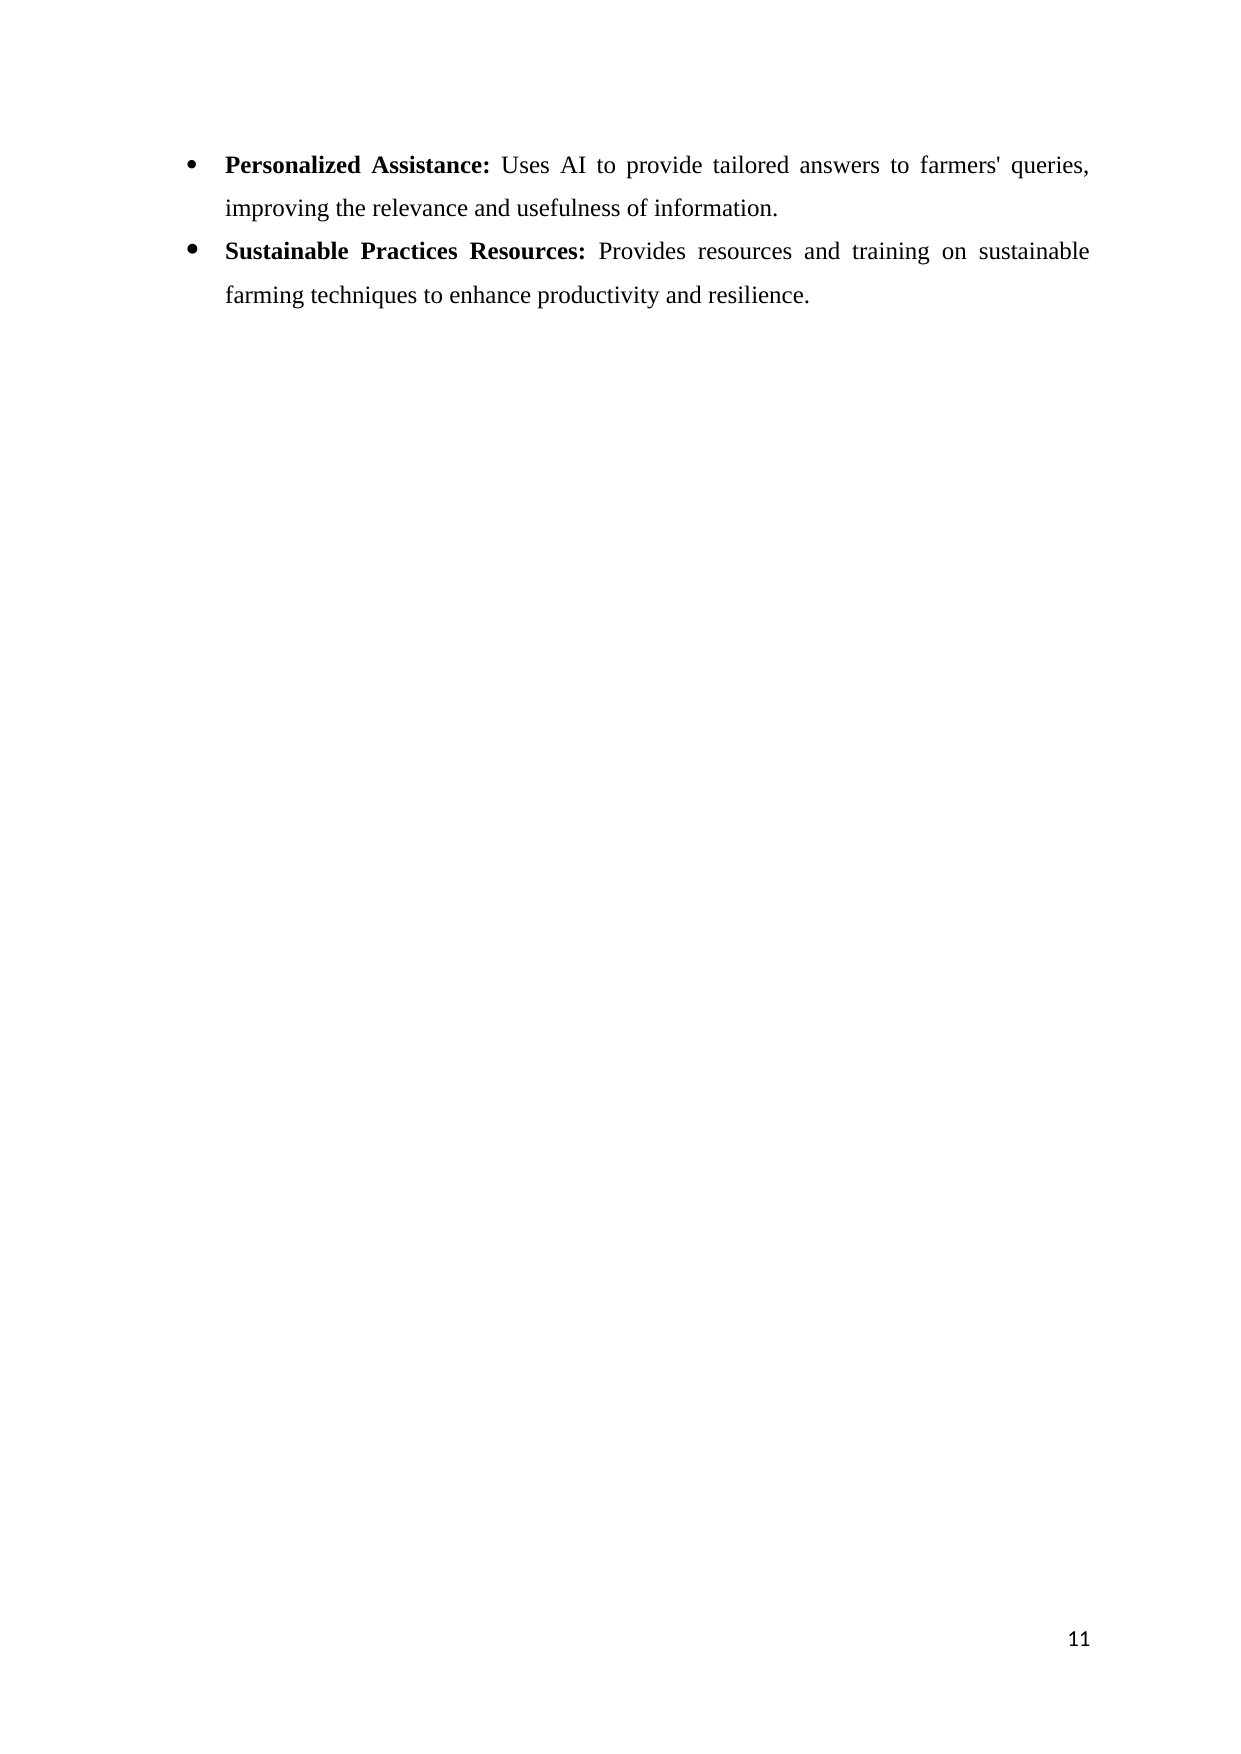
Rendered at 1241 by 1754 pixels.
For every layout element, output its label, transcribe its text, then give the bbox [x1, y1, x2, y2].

list Sustainable Practices Resources: Provides resources and training on sustainable farming techniques to enhance productivity and resilience. [187, 236, 1090, 309]
list Personalized Assistance: Uses AI to provide tailored answers to farmers' queries, improving the relevance and usefulness of information. [187, 150, 1090, 222]
